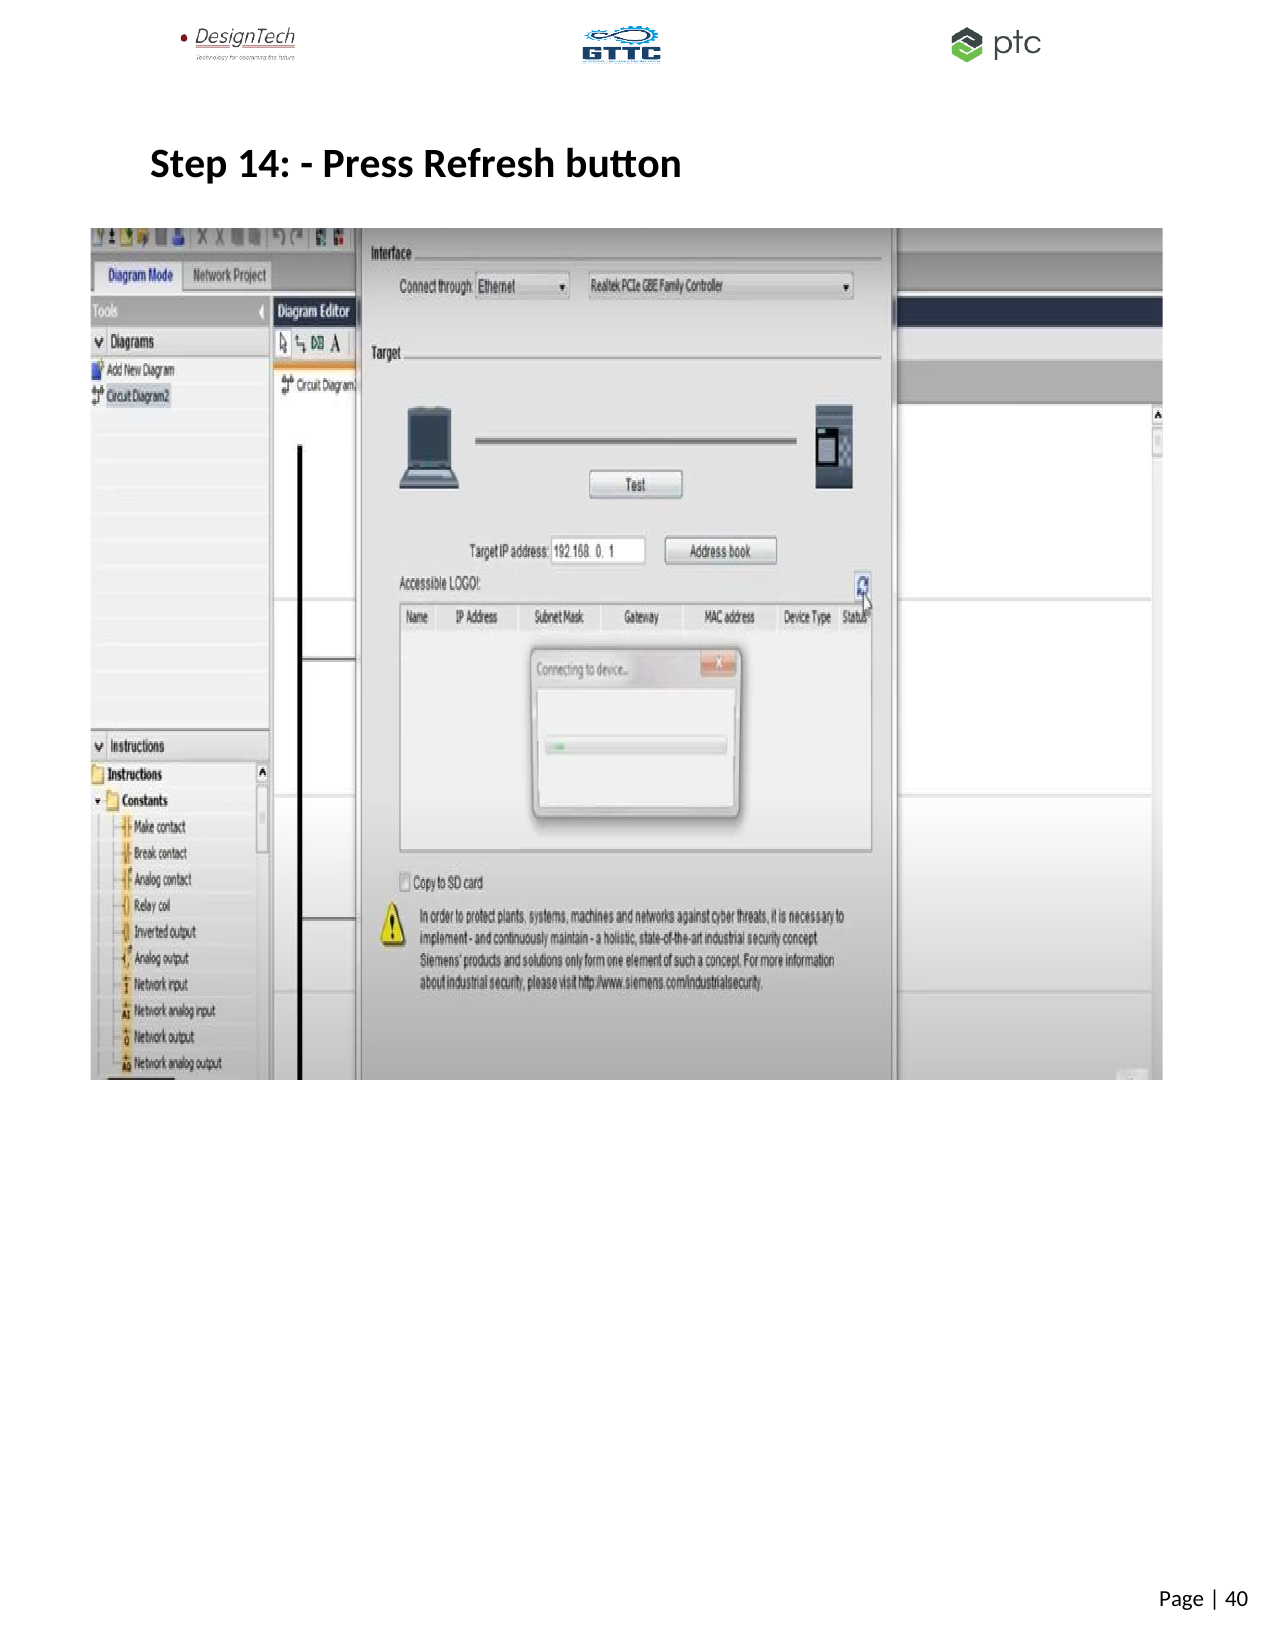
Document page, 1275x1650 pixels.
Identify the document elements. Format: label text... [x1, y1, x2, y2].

subtitle Step 14: - Press Refresh button [150, 137, 1248, 187]
picture [90, 228, 1163, 1080]
picture [180, 27, 295, 61]
picture [582, 26, 661, 64]
picture [951, 27, 1041, 63]
